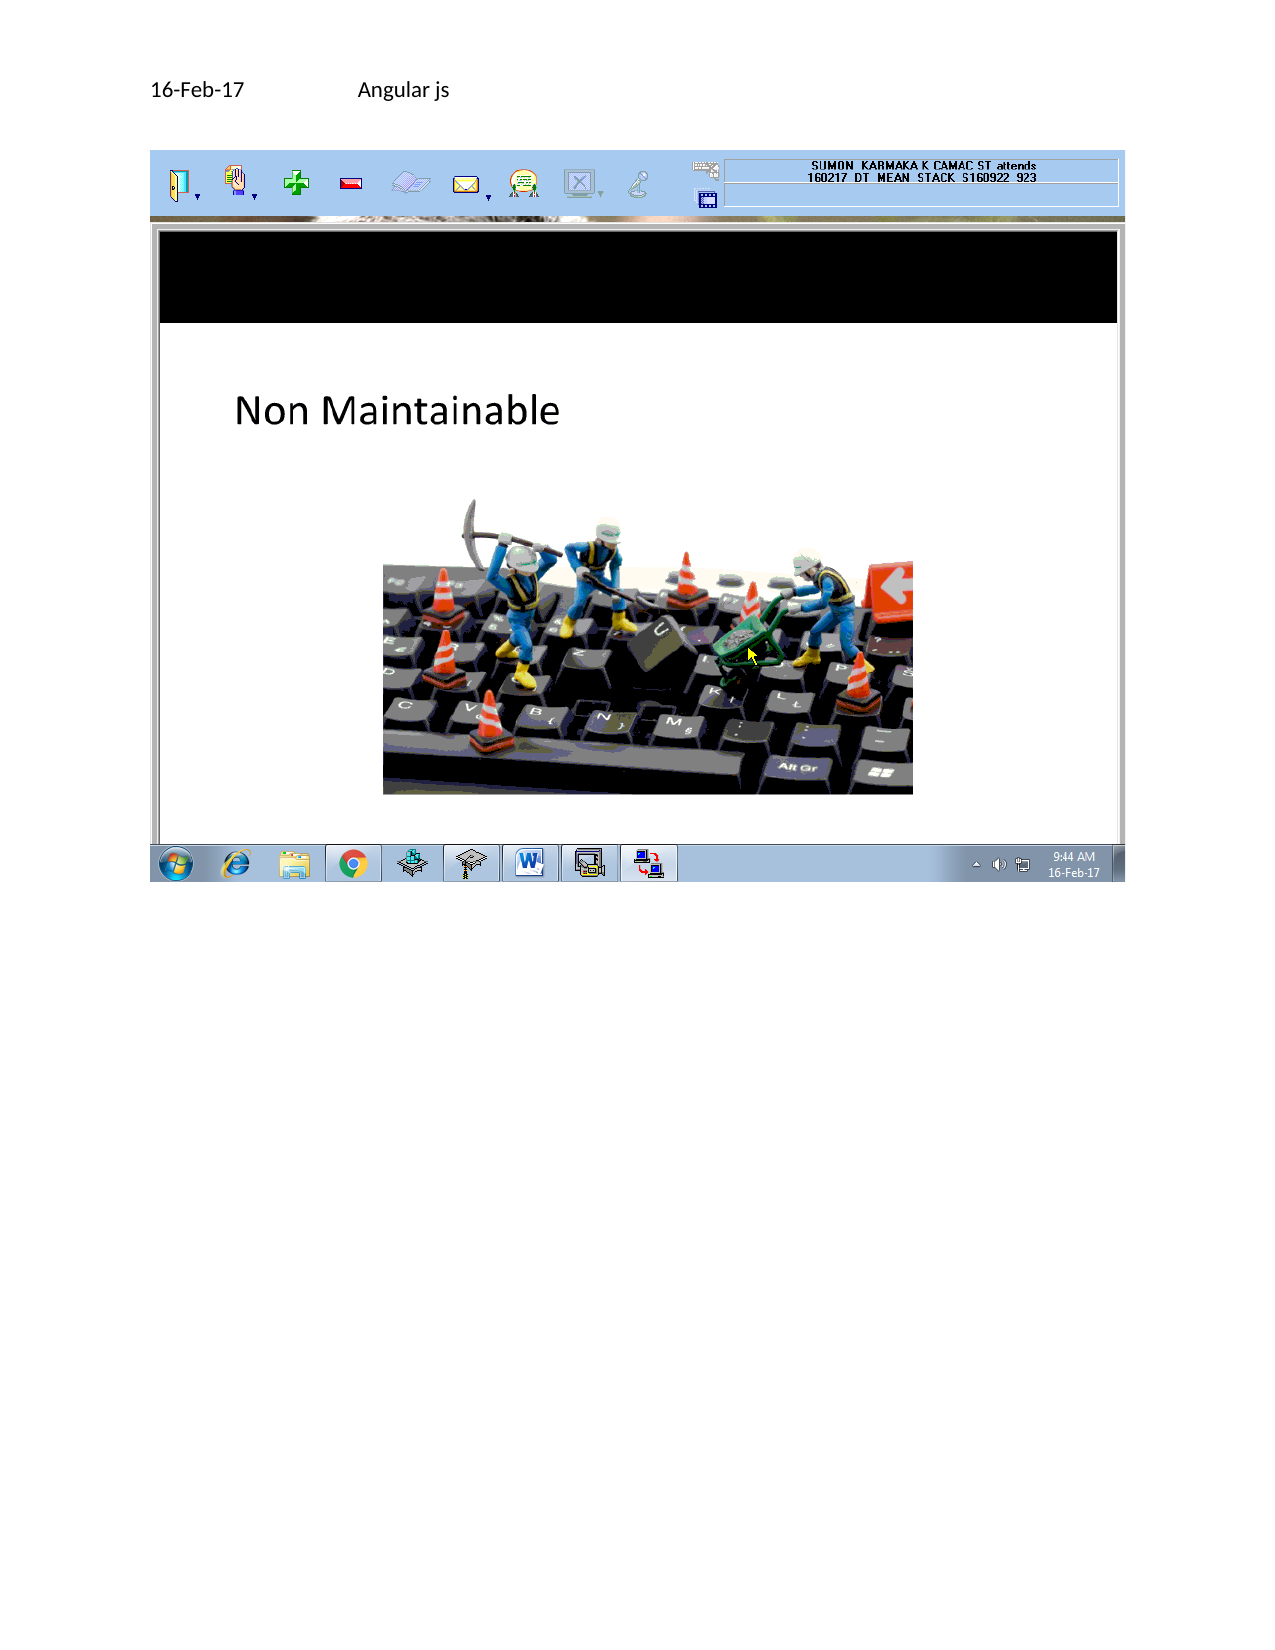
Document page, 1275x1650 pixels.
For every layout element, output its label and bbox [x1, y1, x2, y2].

picture [150, 150, 1125, 882]
